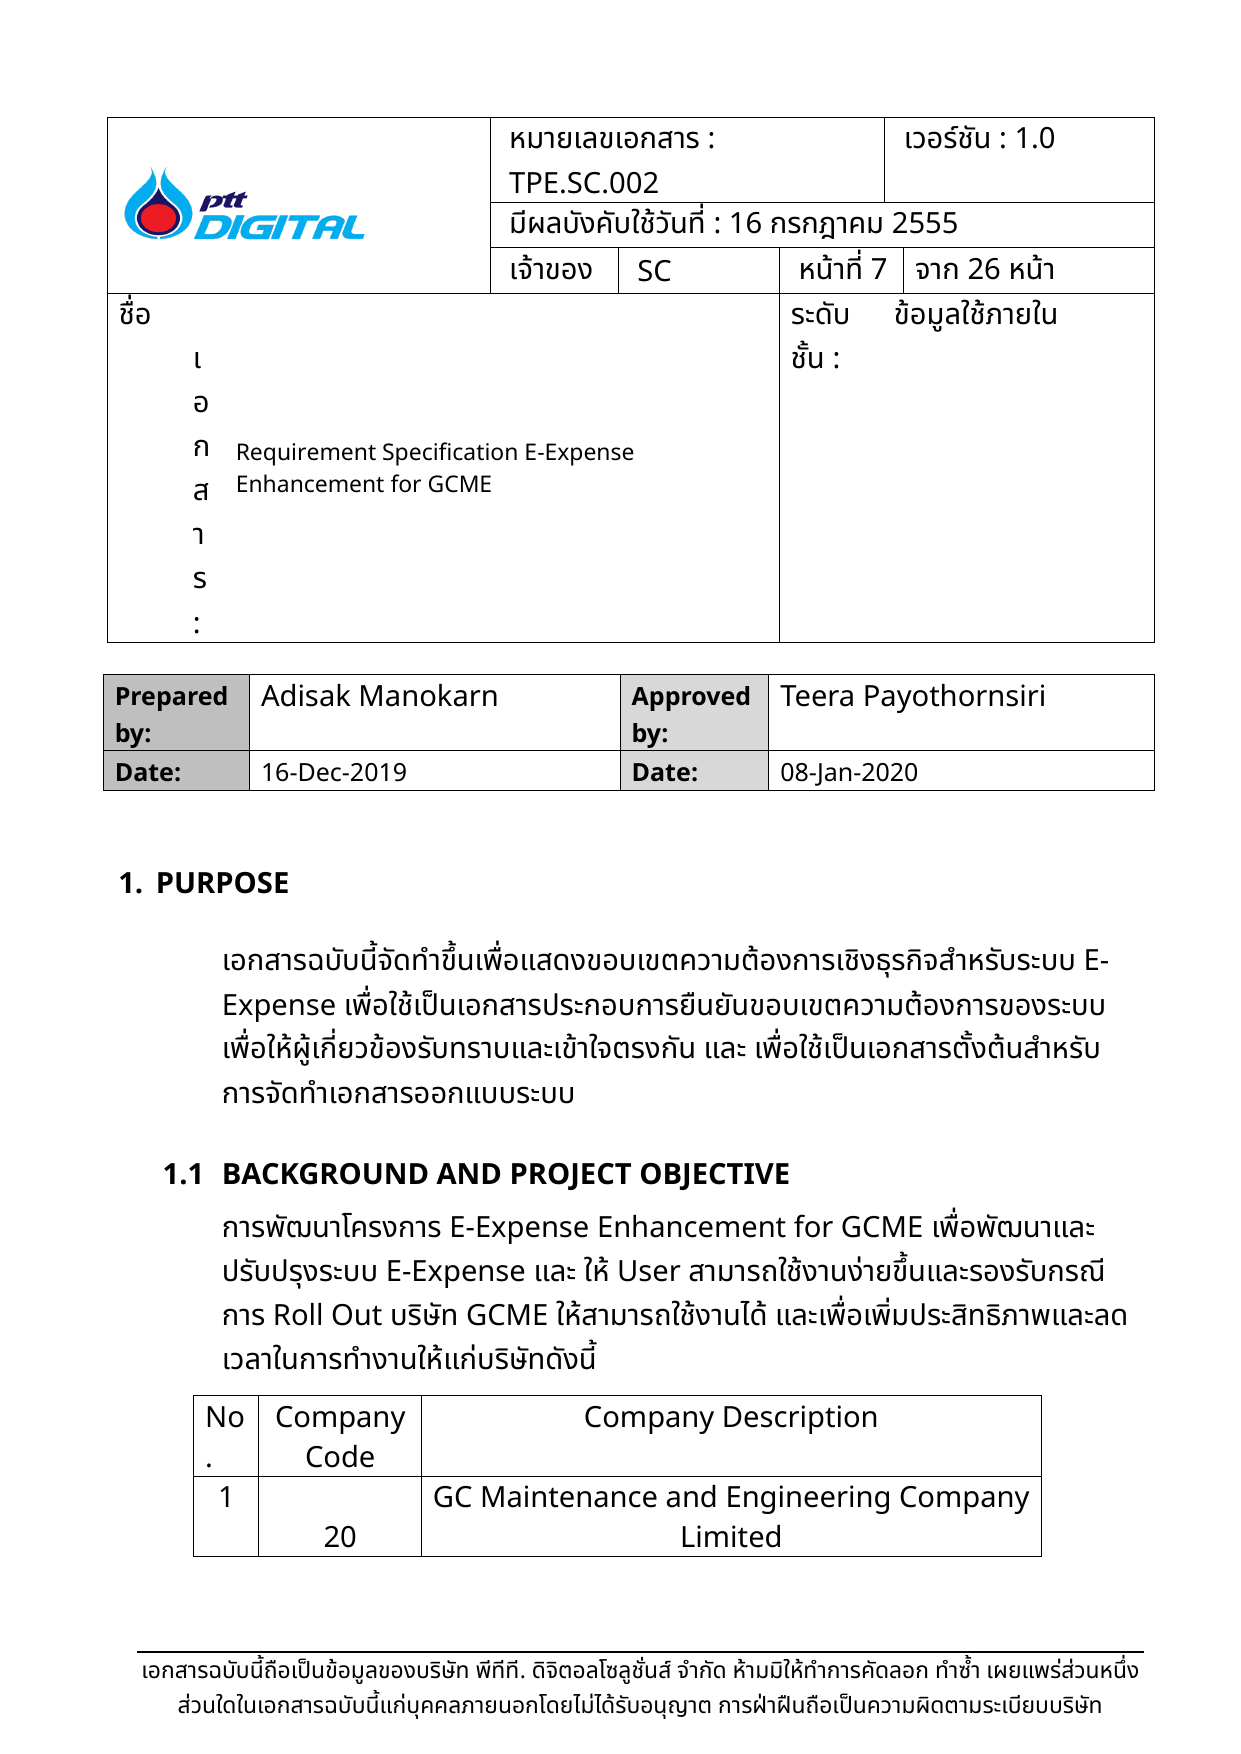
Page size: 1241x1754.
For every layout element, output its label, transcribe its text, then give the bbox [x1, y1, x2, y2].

subtitle BACKGROUND AND PROJECT OBJECTIVE [162, 1154, 1144, 1193]
table_cell 1 [194, 1477, 258, 1556]
subtitle PURPOSE [118, 862, 1144, 902]
picture [118, 145, 368, 265]
table_header Company Description [422, 1396, 1041, 1476]
table_header No. [194, 1396, 258, 1476]
text การพัฒนาโครงการ E-Expense Enhancement for GCME เพื่อพัฒนาและปรับปรุงระบบ E-Expense และ ให้ User สามารถใช้งานง่ายขึ้นและรองรับกรณีการ Roll Out บริษัท GCME ให้สามารถใช้งานได้ และเพื่อเพิ่มประสิทธิภาพและลดเวลาในการทำงานให้แก่บริษัทดังนี้ [222, 1206, 1144, 1383]
table_header Company Code [259, 1396, 421, 1476]
table_cell GC Maintenance and Engineering Company Limited [422, 1477, 1041, 1556]
table_cell 20 [259, 1477, 421, 1556]
subtitle เอกสารฉบับนี้จัดทำขึ้นเพื่อแสดงขอบเขตความต้องการเชิงธุรกิจสำหรับระบบ E-Expense เพื่อใช้เป็นเอกสารประกอบการยืนยันขอบเขตความต้องการของระบบ เพื่อให้ผู้เกี่ยวข้องรับทราบและเข้าใจตรงกัน และ เพื่อใช้เป็นเอกสารตั้งต้นสำหรับการจัดทำเอกสารออกแบบระบบ [222, 939, 1144, 1116]
